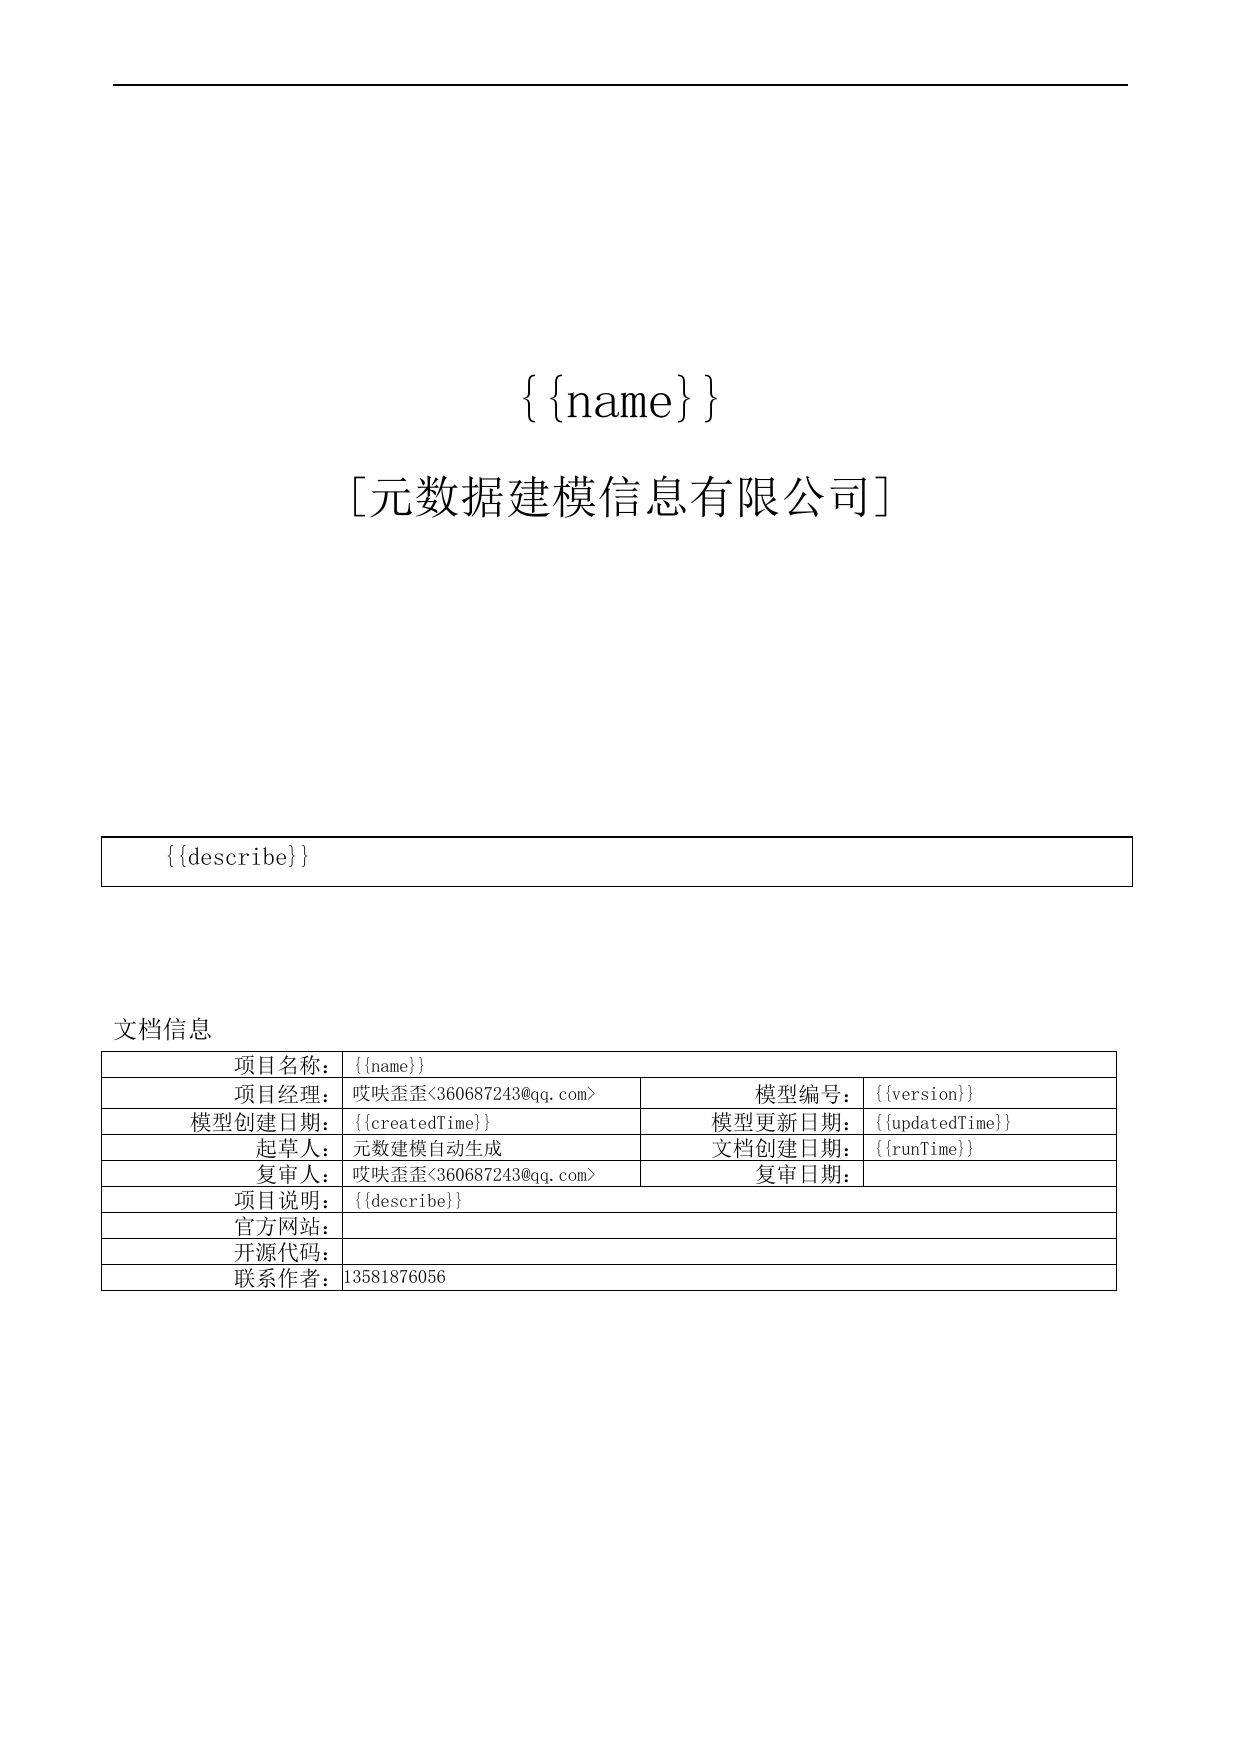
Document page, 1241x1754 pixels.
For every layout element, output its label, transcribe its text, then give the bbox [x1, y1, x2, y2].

table_cell 元数建模自动生成 [343, 1135, 640, 1160]
table_cell 项目说明： [102, 1187, 342, 1212]
table_cell 模型编号： [641, 1078, 863, 1108]
table_header 项目名称： [102, 1052, 342, 1077]
table_cell 联系作者： [102, 1265, 342, 1290]
table_cell 哎呋歪歪<360687243@qq.com> [343, 1078, 640, 1108]
table_cell [343, 1213, 1116, 1238]
table_cell 开源代码： [102, 1239, 342, 1264]
text {{name}} [112, 361, 1128, 429]
table_cell [864, 1161, 1116, 1186]
table_cell 复审人： [102, 1161, 342, 1186]
table_cell 项目经理： [102, 1078, 342, 1108]
table_cell 复审日期： [641, 1161, 863, 1186]
table_cell 模型创建日期： [102, 1109, 342, 1134]
table_cell 模型更新日期： [641, 1109, 863, 1134]
table_cell 哎呋歪歪<360687243@qq.com> [343, 1161, 640, 1186]
table_cell 官方网站： [102, 1213, 342, 1238]
table_header {{name}} [343, 1052, 1116, 1077]
table_cell 文档创建日期： [641, 1135, 863, 1160]
title 文档信息 [112, 1010, 1128, 1044]
table_cell {{runTime}} [864, 1135, 1116, 1160]
table_cell 13581876056 [343, 1265, 1116, 1290]
table_cell {{describe}} [343, 1187, 1116, 1212]
table_cell 起草人： [102, 1135, 342, 1160]
text [元数据建模信息有限公司] [112, 460, 1128, 528]
table_cell {{createdTime}} [343, 1109, 640, 1134]
table_cell [343, 1239, 1116, 1264]
table_cell {{version}} [864, 1078, 1116, 1108]
table_header {{describe}} [102, 838, 1132, 886]
table_cell {{updatedTime}} [864, 1109, 1116, 1134]
